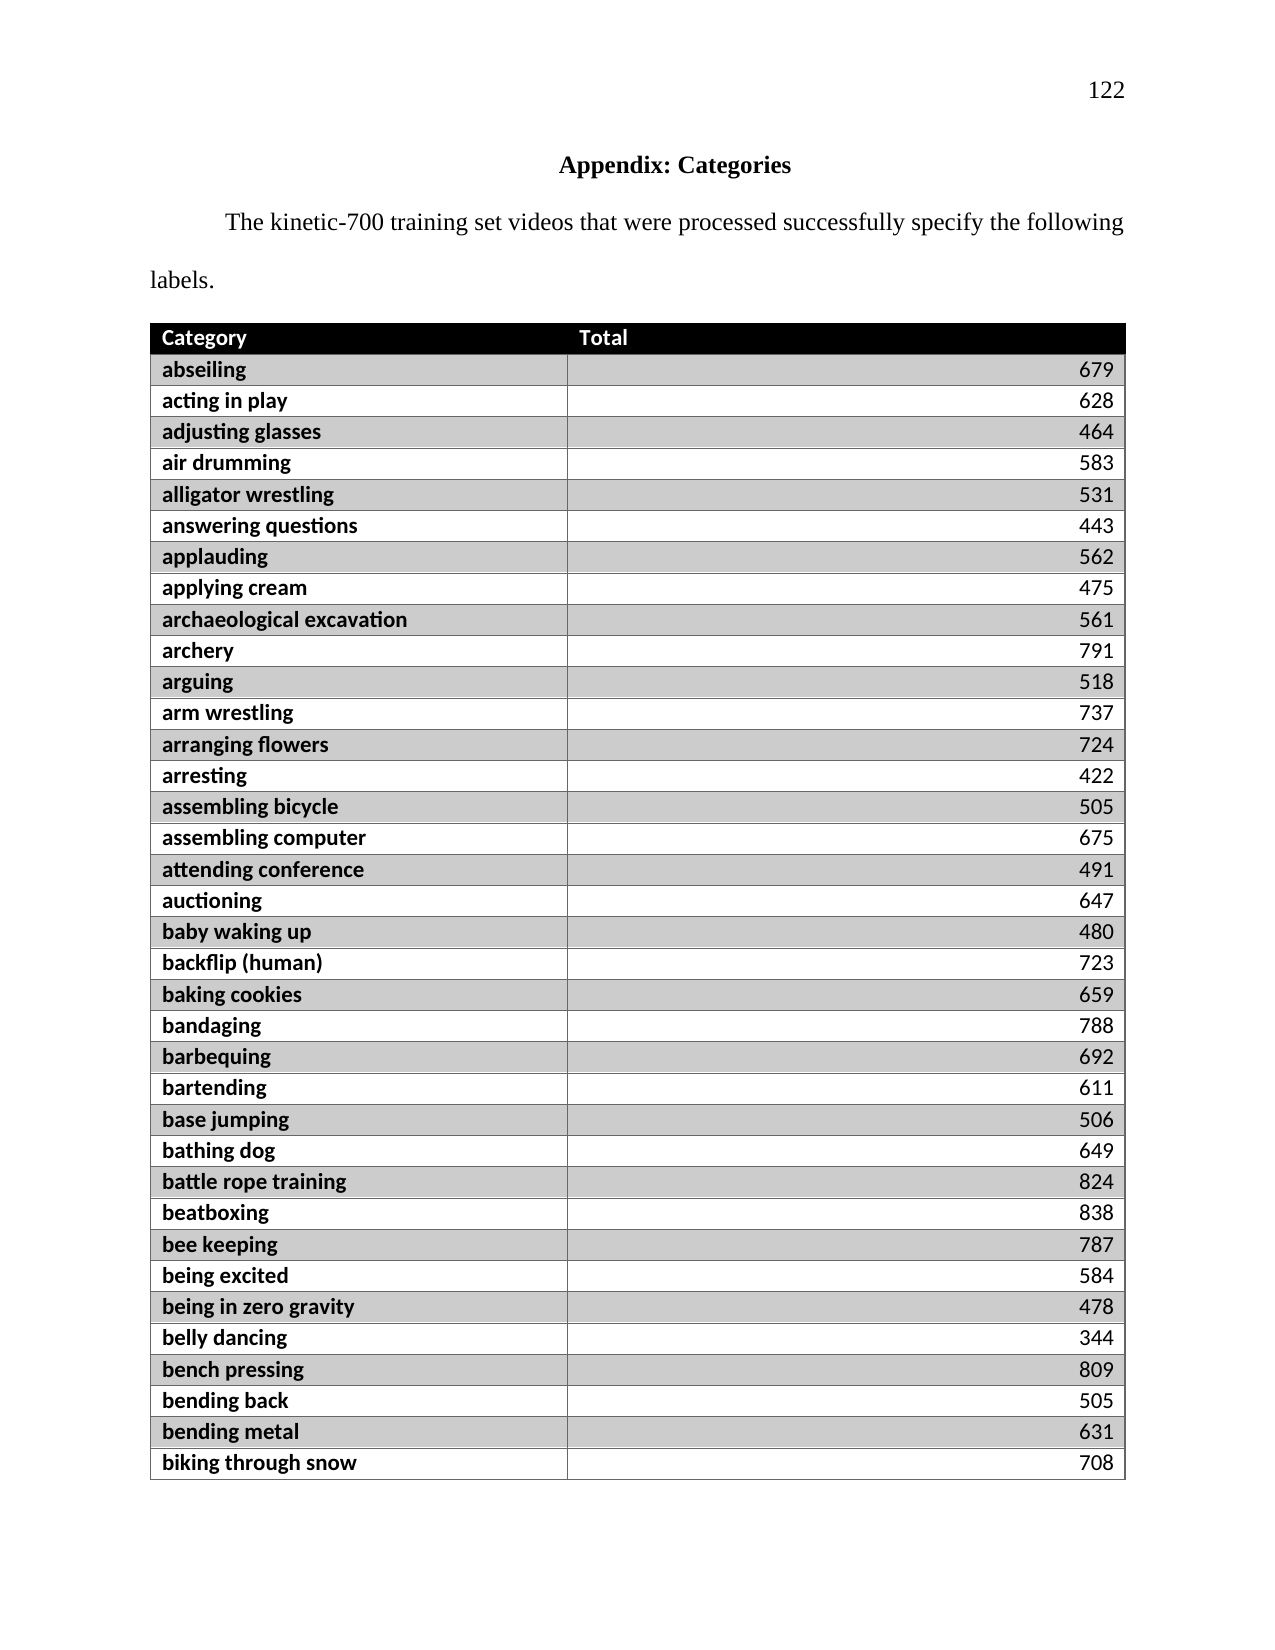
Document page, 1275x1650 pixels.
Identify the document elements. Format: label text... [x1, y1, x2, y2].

table_cell answering questions [151, 511, 567, 541]
table_cell 788 [568, 1011, 1124, 1041]
table_cell being in zero gravity [151, 1292, 567, 1322]
table_cell 443 [568, 511, 1124, 541]
table_cell arm wrestling [151, 699, 567, 729]
table_cell 675 [568, 824, 1124, 854]
table_cell applauding [151, 542, 567, 572]
table_cell applying cream [151, 574, 567, 604]
table_cell 692 [568, 1042, 1124, 1072]
table_cell acting in play [151, 386, 567, 416]
table_cell archaeological excavation [151, 605, 567, 635]
table_cell 838 [568, 1199, 1124, 1229]
subtitle Appendix: Categories [150, 150, 1125, 179]
table_cell 505 [568, 1386, 1124, 1416]
table_cell arresting [151, 761, 567, 791]
table_cell 478 [568, 1292, 1124, 1322]
table_cell backflip (human) [151, 949, 567, 979]
table_cell alligator wrestling [151, 480, 567, 510]
table_cell 787 [568, 1230, 1124, 1260]
table_cell 506 [568, 1105, 1124, 1135]
table_cell abseiling [151, 355, 567, 385]
table_cell 737 [568, 699, 1124, 729]
table_cell 583 [568, 449, 1124, 479]
table_cell bending metal [151, 1417, 567, 1447]
table_cell belly dancing [151, 1324, 567, 1354]
table_cell auctioning [151, 886, 567, 916]
table_cell 480 [568, 917, 1124, 947]
table_cell 344 [568, 1324, 1124, 1354]
table_cell beatboxing [151, 1199, 567, 1229]
table_cell 708 [568, 1449, 1124, 1479]
table_cell baking cookies [151, 980, 567, 1010]
table_cell 505 [568, 792, 1124, 822]
table_cell adjusting glasses [151, 417, 567, 447]
table_cell 491 [568, 855, 1124, 885]
table_cell 611 [568, 1074, 1124, 1104]
table_cell bending back [151, 1386, 567, 1416]
table_header Category [151, 324, 567, 354]
table_cell 628 [568, 386, 1124, 416]
table_cell 584 [568, 1261, 1124, 1291]
table_cell arranging flowers [151, 730, 567, 760]
table_cell 464 [568, 417, 1124, 447]
table_cell bartending [151, 1074, 567, 1104]
table_cell archery [151, 636, 567, 666]
table_cell 475 [568, 574, 1124, 604]
table_cell attending conference [151, 855, 567, 885]
text The kinetic-700 training set videos that were processed successfully specify the following labels. [150, 207, 1125, 294]
table_cell battle rope training [151, 1167, 567, 1197]
table_cell bandaging [151, 1011, 567, 1041]
table_cell 724 [568, 730, 1124, 760]
table_cell bee keeping [151, 1230, 567, 1260]
table_header Total [568, 324, 1124, 354]
table_cell 562 [568, 542, 1124, 572]
table_cell air drumming [151, 449, 567, 479]
table_cell 531 [568, 480, 1124, 510]
table_cell arguing [151, 667, 567, 697]
table_cell assembling computer [151, 824, 567, 854]
table_cell 809 [568, 1355, 1124, 1385]
table_cell 723 [568, 949, 1124, 979]
table_cell barbequing [151, 1042, 567, 1072]
table_cell biking through snow [151, 1449, 567, 1479]
table_cell 631 [568, 1417, 1124, 1447]
table_cell 824 [568, 1167, 1124, 1197]
table_cell 791 [568, 636, 1124, 666]
table_cell 561 [568, 605, 1124, 635]
table_cell bathing dog [151, 1136, 567, 1166]
table_cell 679 [568, 355, 1124, 385]
table_cell 649 [568, 1136, 1124, 1166]
table_cell base jumping [151, 1105, 567, 1135]
table_cell 647 [568, 886, 1124, 916]
table_cell 518 [568, 667, 1124, 697]
table_cell 659 [568, 980, 1124, 1010]
table_cell 422 [568, 761, 1124, 791]
table_cell baby waking up [151, 917, 567, 947]
table_cell bench pressing [151, 1355, 567, 1385]
table_cell assembling bicycle [151, 792, 567, 822]
table_cell being excited [151, 1261, 567, 1291]
